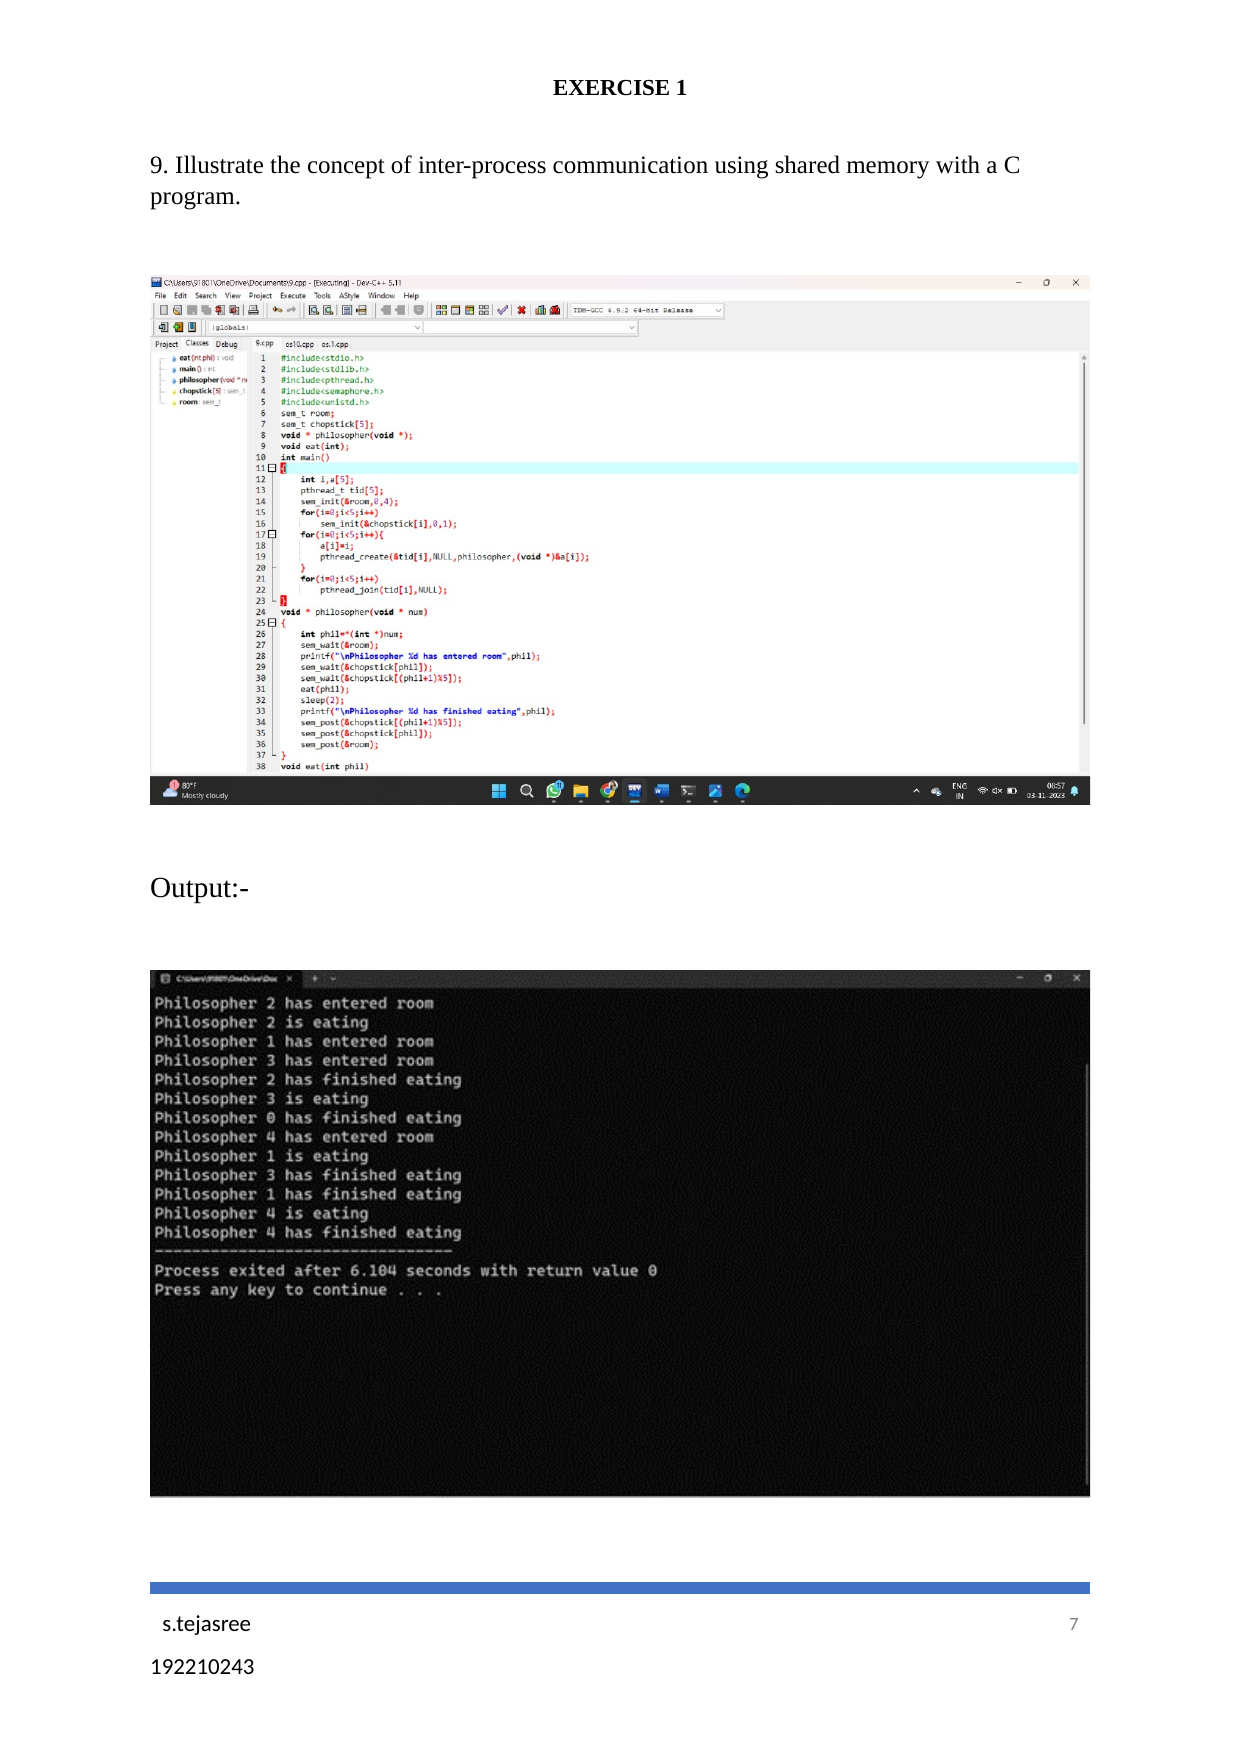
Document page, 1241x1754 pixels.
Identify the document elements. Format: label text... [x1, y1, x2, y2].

picture [150, 275, 1091, 805]
text 9. Illustrate the concept of inter-process communication using shared memory with a C program. [150, 150, 1090, 210]
text Output:- [150, 870, 1090, 904]
picture [150, 970, 1091, 1498]
